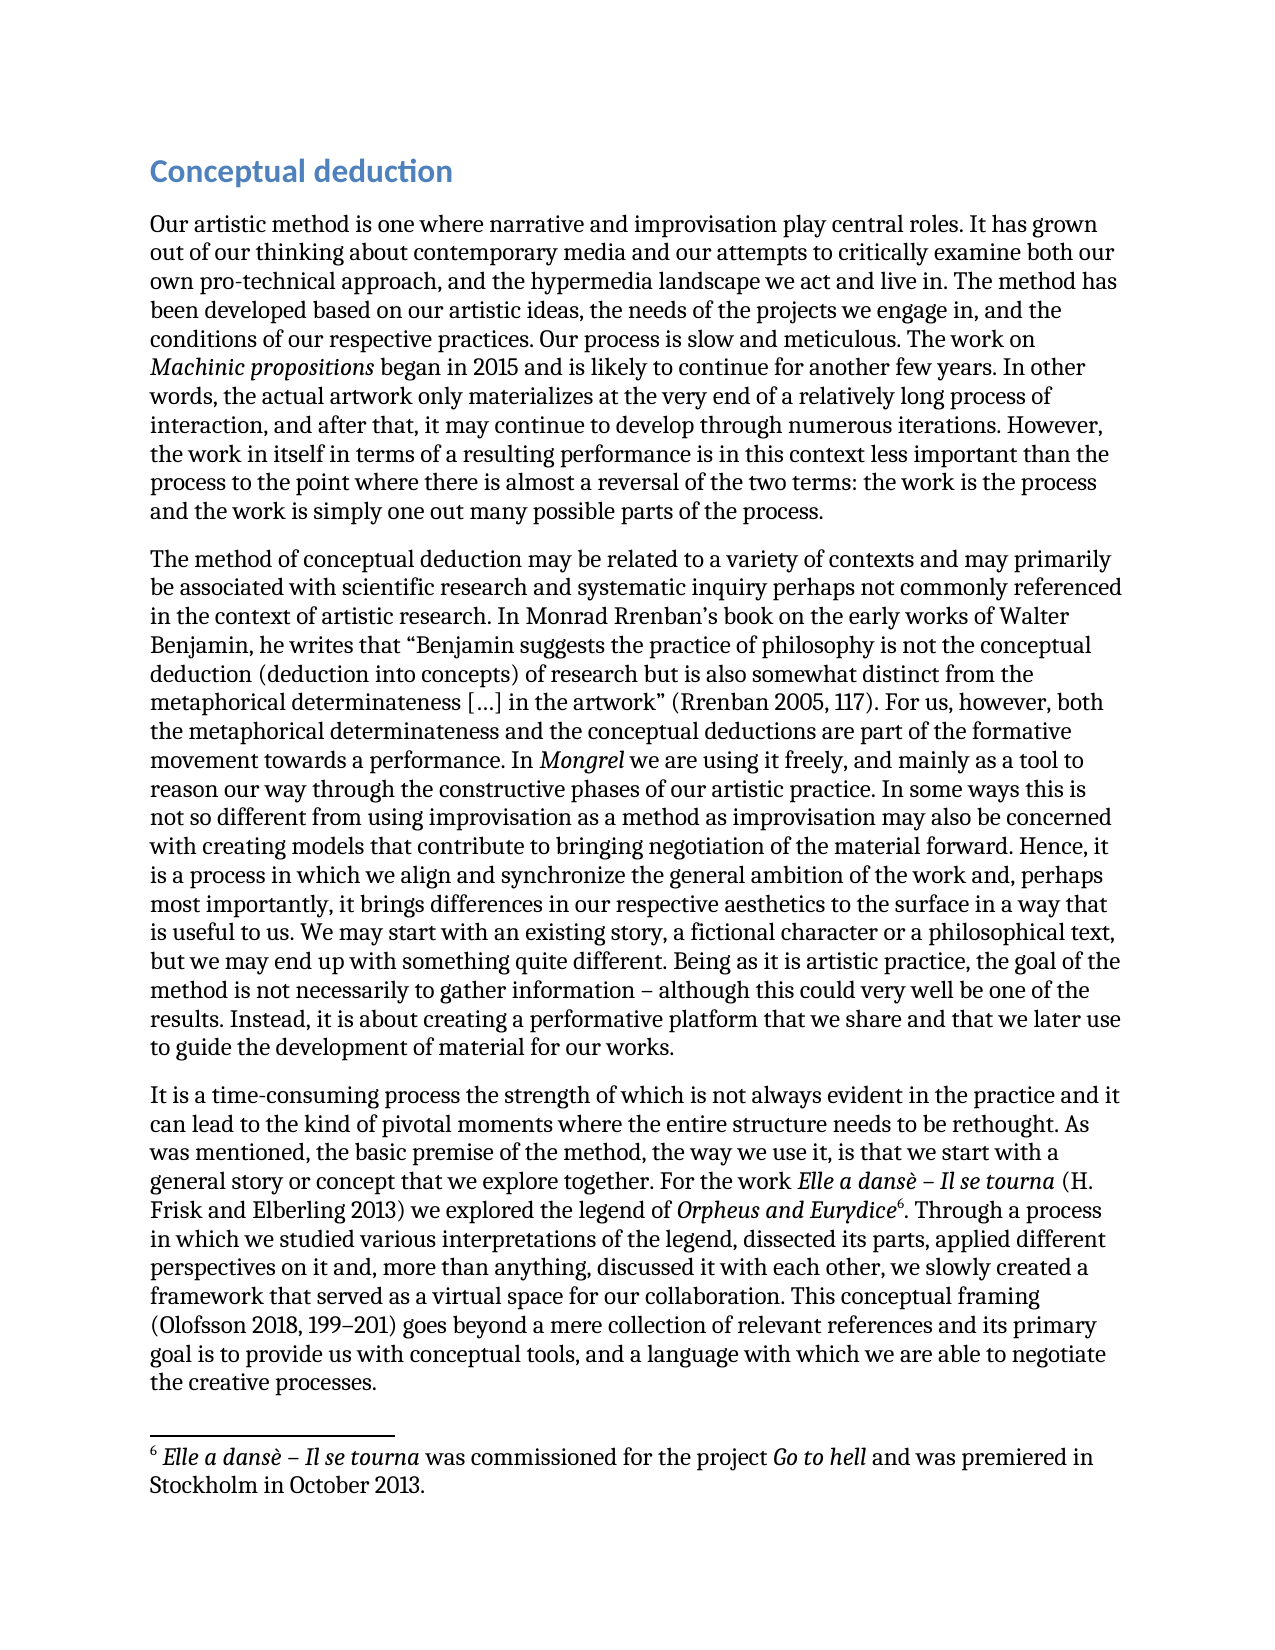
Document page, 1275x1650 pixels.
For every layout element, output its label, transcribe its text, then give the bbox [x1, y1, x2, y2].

text The method of conceptual deduction may be related to a variety of contexts and may primarily be associated with scientific research and systematic inquiry perhaps not commonly referenced in the context of artistic research. In Monrad Rrenban’s book on the early works of Walter Benjamin, he writes that “Benjamin suggests the practice of philosophy is not the conceptual deduction (deduction into concepts) of research but is also somewhat distinct from the metaphorical determinateness […] in the artwork” (Rrenban 2005, 117). For us, however, both the metaphorical determinateness and the conceptual deductions are part of the formative movement towards a performance. In Mongrel we are using it freely, and mainly as a tool to reason our way through the constructive phases of our artistic practice. In some ways this is not so different from using improvisation as a method as improvisation may also be concerned with creating models that contribute to bringing negotiation of the material forward. Hence, it is a process in which we align and synchronize the general ambition of the work and, perhaps most importantly, it brings differences in our respective aesthetics to the surface in a way that is useful to us. We may start with an existing story, a fictional character or a philosophical text, but we may end up with something quite different. Being as it is artistic practice, the goal of the method is not necessarily to gather information – although this could very well be one of the results. Instead, it is about creating a performative platform that we share and that we later use to guide the development of material for our works. [150, 544, 1125, 1062]
subtitle Conceptual deduction [150, 150, 1125, 191]
text Our artistic method is one where narrative and improvisation play central roles. It has grown out of our thinking about contemporary media and our attempts to critically examine both our own pro-technical approach, and the hypermedia landscape we act and live in. The method has been developed based on our artistic ideas, the needs of the projects we engage in, and the conditions of our respective practices. Our process is slow and meticulous. The work on Machinic propositions began in 2015 and is likely to continue for another few years. In other words, the actual artwork only materializes at the very end of a relatively long process of interaction, and after that, it may continue to develop through numerous iterations. However, the work in itself in terms of a resulting performance is in this context less important than the process to the point where there is almost a reversal of the two terms: the work is the process and the work is simply one out many possible parts of the process. [150, 209, 1125, 526]
text It is a time-consuming process the strength of which is not always evident in the practice and it can lead to the kind of pivotal moments where the entire structure needs to be rethought. As was mentioned, the basic premise of the method, the way we use it, is that we start with a general story or concept that we explore together. For the work Elle a dansè – Il se tourna (H. Frisk and Elberling 2013) we explored the legend of Orpheus and Eurydice. Through a process in which we studied various interpretations of the legend, dissected its parts, applied different perspectives on it and, more than anything, discussed it with each other, we slowly created a framework that served as a virtual space for our collaboration. This conceptual framing (Olofsson 2018, 199–201) goes beyond a mere collection of relevant references and its primary goal is to provide us with conceptual tools, and a language with which we are able to negotiate the creative processes. [150, 1081, 1125, 1397]
